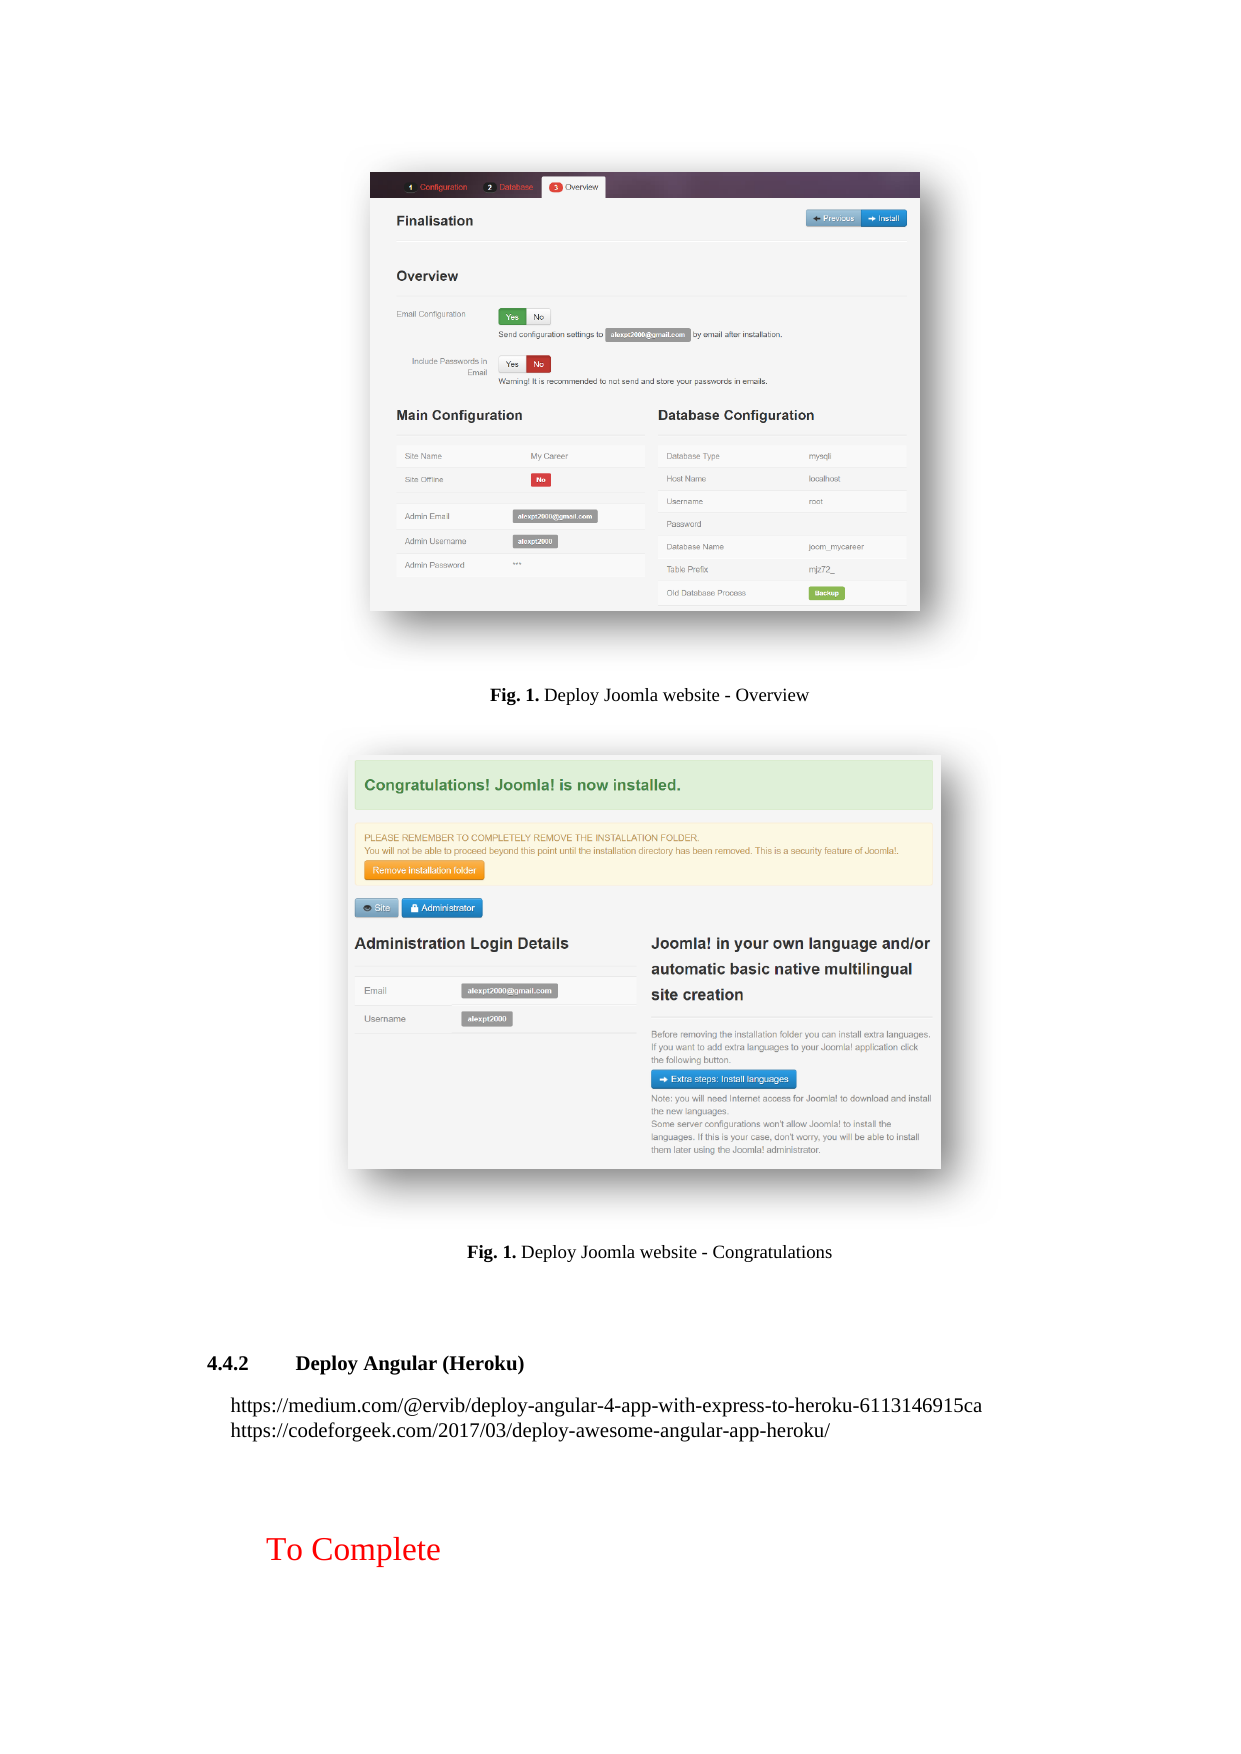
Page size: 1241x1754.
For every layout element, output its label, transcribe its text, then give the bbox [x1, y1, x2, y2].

picture [370, 172, 920, 611]
text Fig. 13. Deploy Joomla website - Overview [207, 682, 1092, 705]
text https://medium.com/@ervib/deploy-angular-4-app-with-express-to-heroku-6113146915ca [207, 1392, 1092, 1417]
subtitle Deploy Angular (Heroku) [207, 1350, 1092, 1375]
text https://codeforgeek.com/2017/03/deploy-awesome-angular-app-heroku/ [207, 1417, 1092, 1442]
text To Complete [266, 1529, 1033, 1568]
picture [348, 755, 941, 1169]
text Fig. 14. Deploy Joomla website - Congratulations [207, 1240, 1092, 1263]
